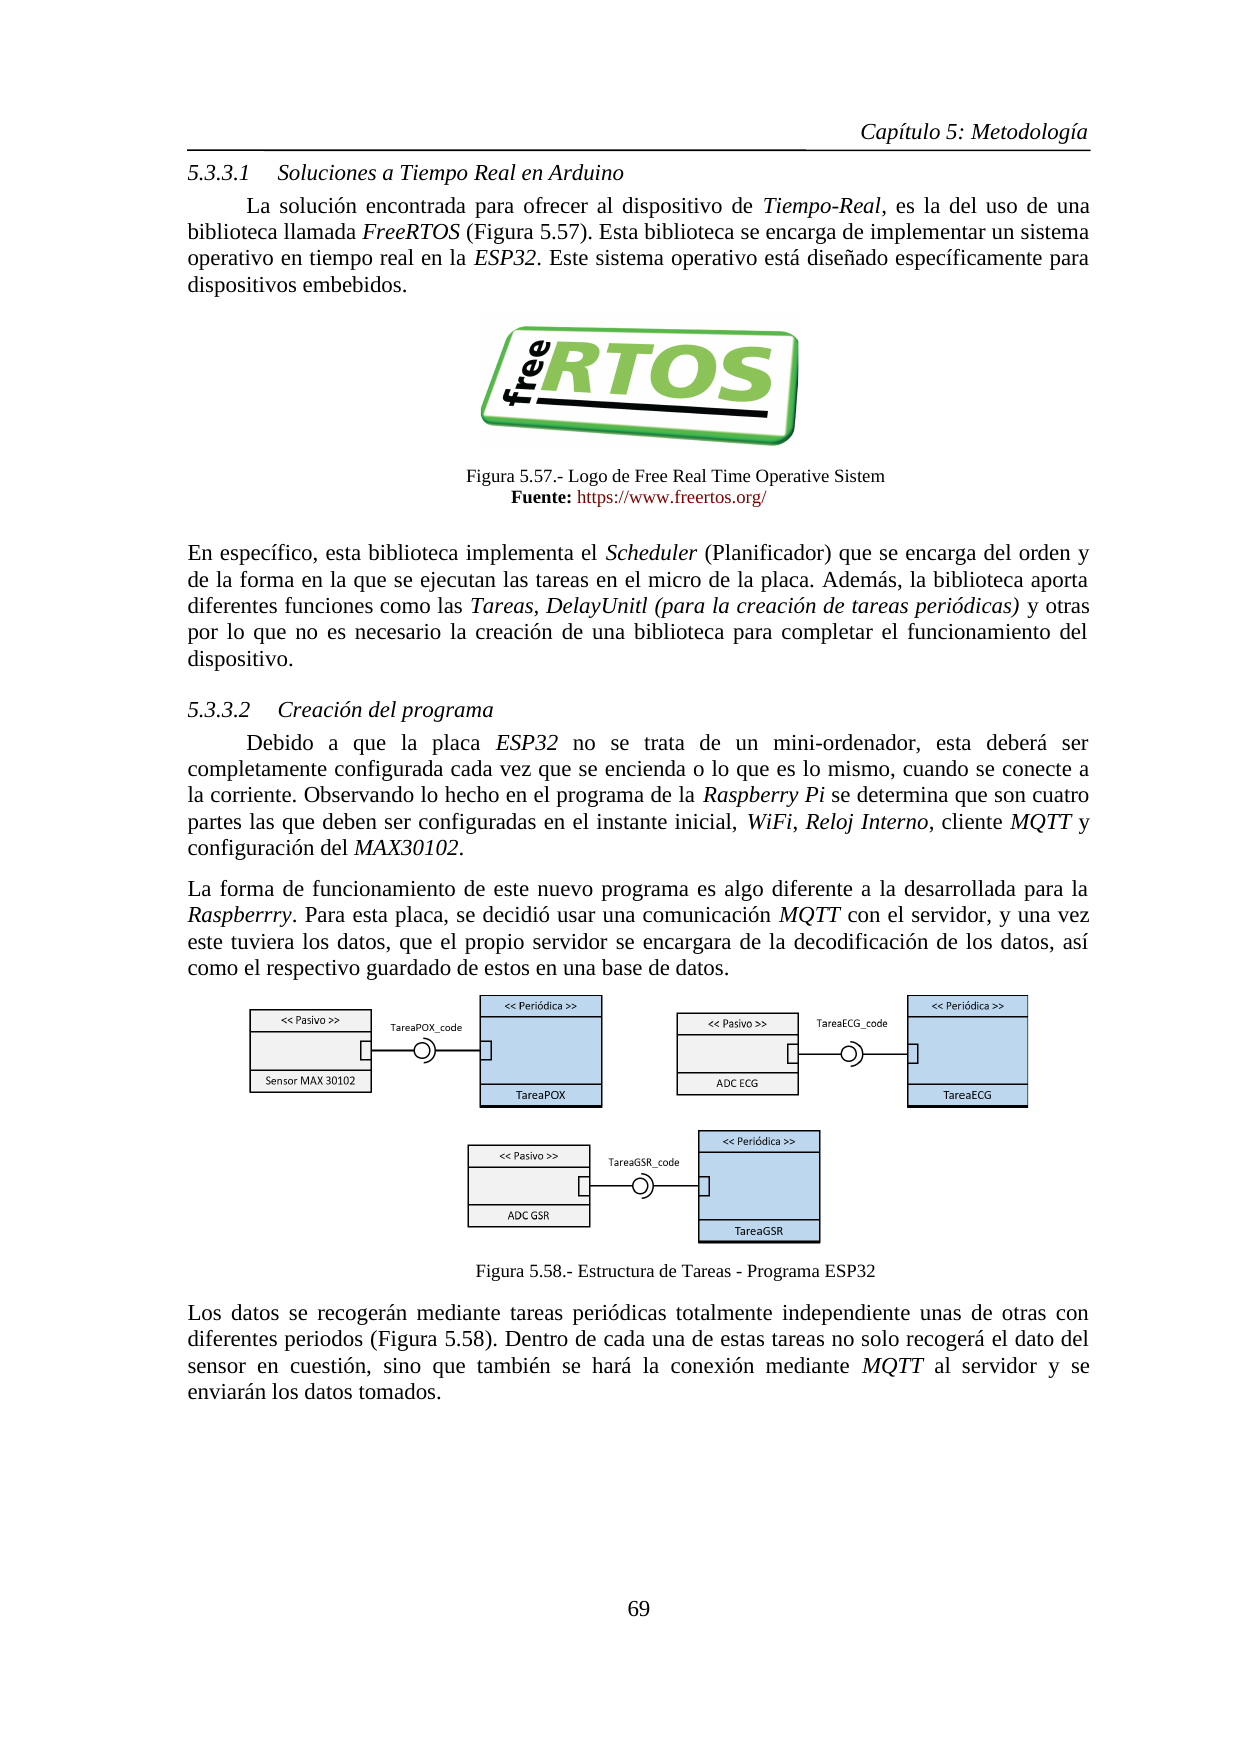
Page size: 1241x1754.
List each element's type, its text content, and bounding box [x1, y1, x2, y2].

text La forma de funcionamiento de este nuevo programa es algo diferente a la desarrollada para la Raspberrry. Para esta placa, se decidió usar una comunicación MQTT con el servidor, y una vez este tuviera los datos, que el propio servidor se encargara de la decodificación de los datos, así como el respectivo guardado de estos en una base de datos. [187, 875, 1090, 980]
text Fuente: https://www.freertos.org/ [187, 486, 1090, 508]
picture [479, 311, 799, 451]
subtitle Soluciones a Tiempo Real en Arduino [187, 159, 1090, 185]
text En específico, esta biblioteca implementa el Scheduler (Planificador) que se encarga del orden y de la forma en la que se ejecutan las tareas en el micro de la placa. Además, la biblioteca aporta diferentes funciones como las Tareas, DelayUnitl (para la creación de tareas periódicas) y otras por lo que no es necesario la creación de una biblioteca para completar el funcionamiento del dispositivo. [187, 539, 1090, 671]
subtitle Creación del programa [187, 696, 1090, 722]
picture [249, 995, 1029, 1246]
text Debido a que la placa ESP32 no se trata de un mini-ordenador, esta deberá ser completamente configurada cada vez que se encienda o lo que es lo mismo, cuando se conecte a la corriente. Observando lo hecho en el programa de la Raspberry Pi se determina que son cuatro partes las que deben ser configuradas en el instante inicial, WiFi, Reloj Interno, cliente MQTT y configuración del MAX30102. [187, 729, 1090, 860]
